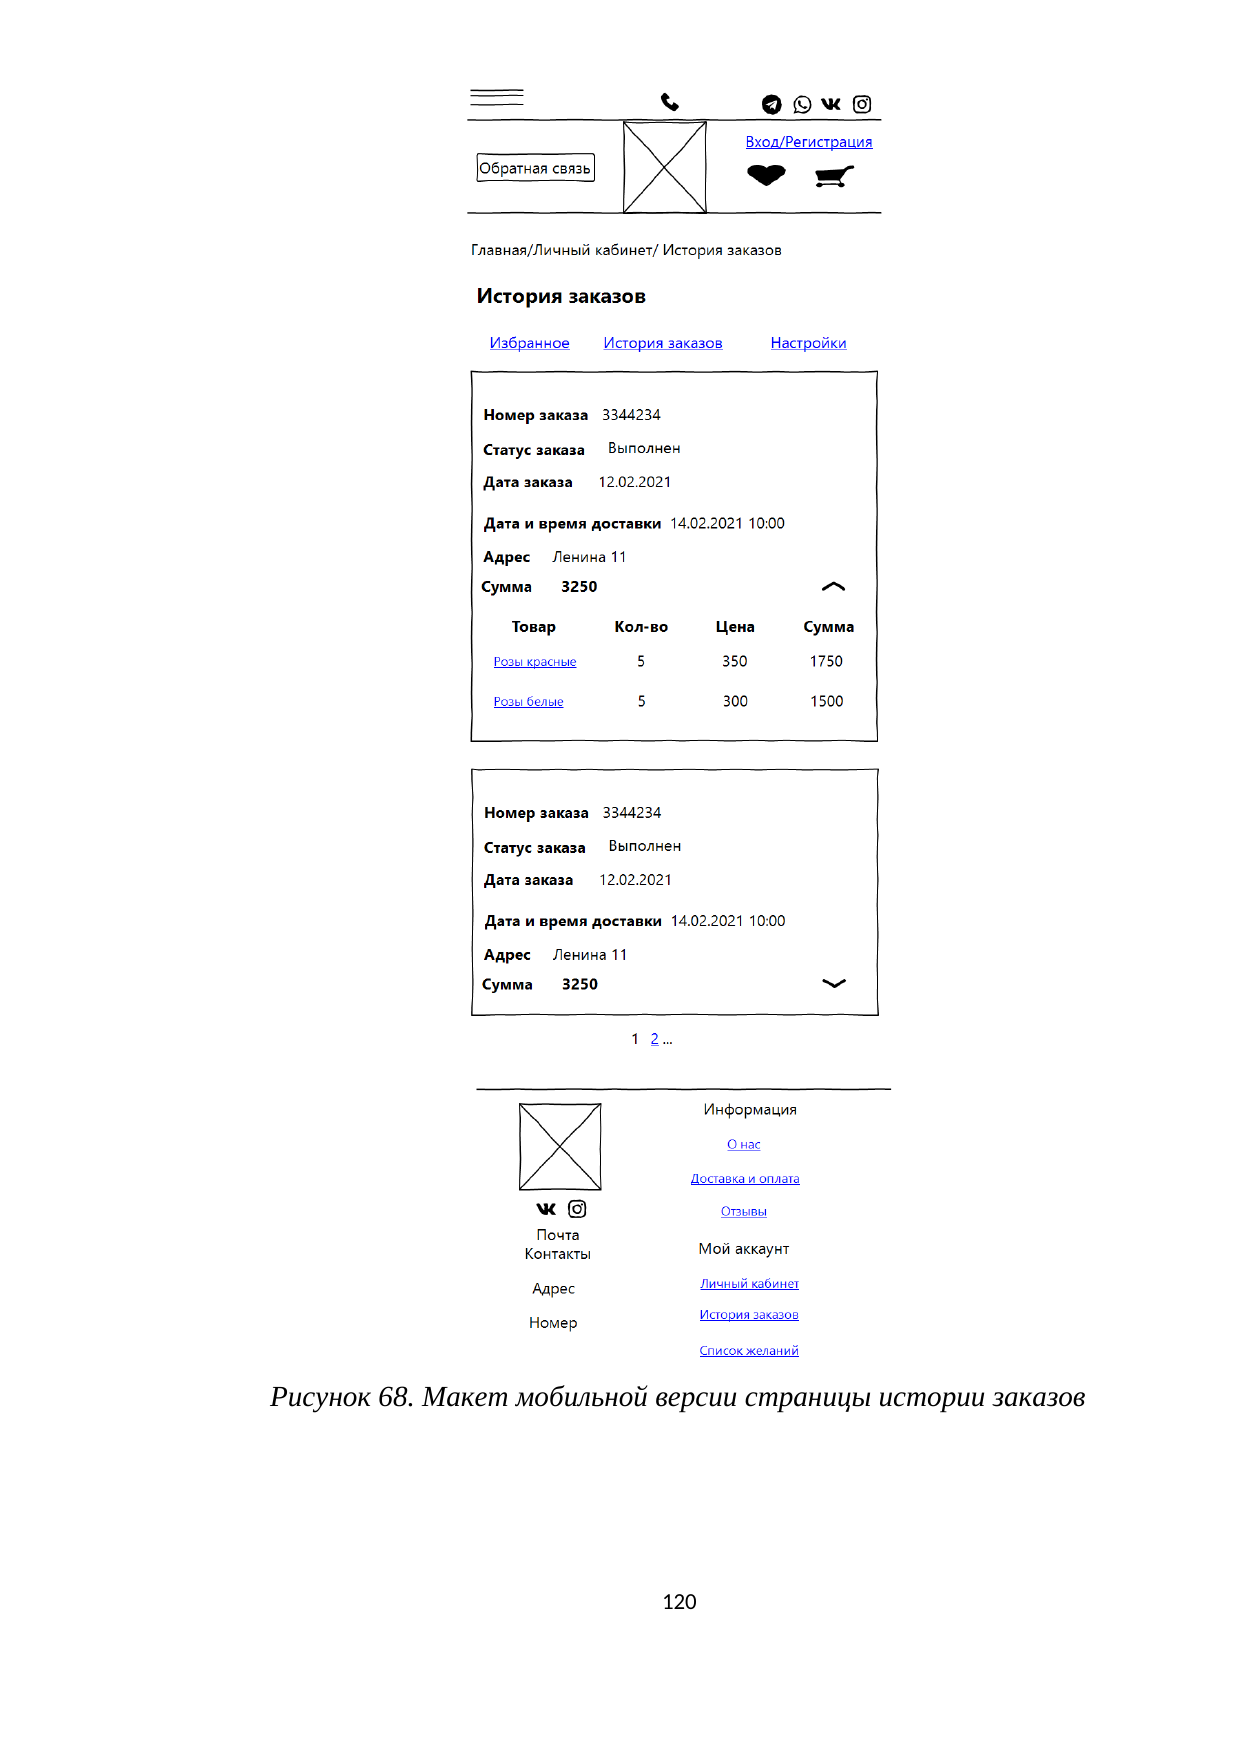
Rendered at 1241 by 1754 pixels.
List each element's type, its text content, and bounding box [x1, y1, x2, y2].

picture [467, 88, 892, 1361]
text Рисунок 68. Макет мобильной версии страницы истории заказов [177, 1379, 1181, 1413]
